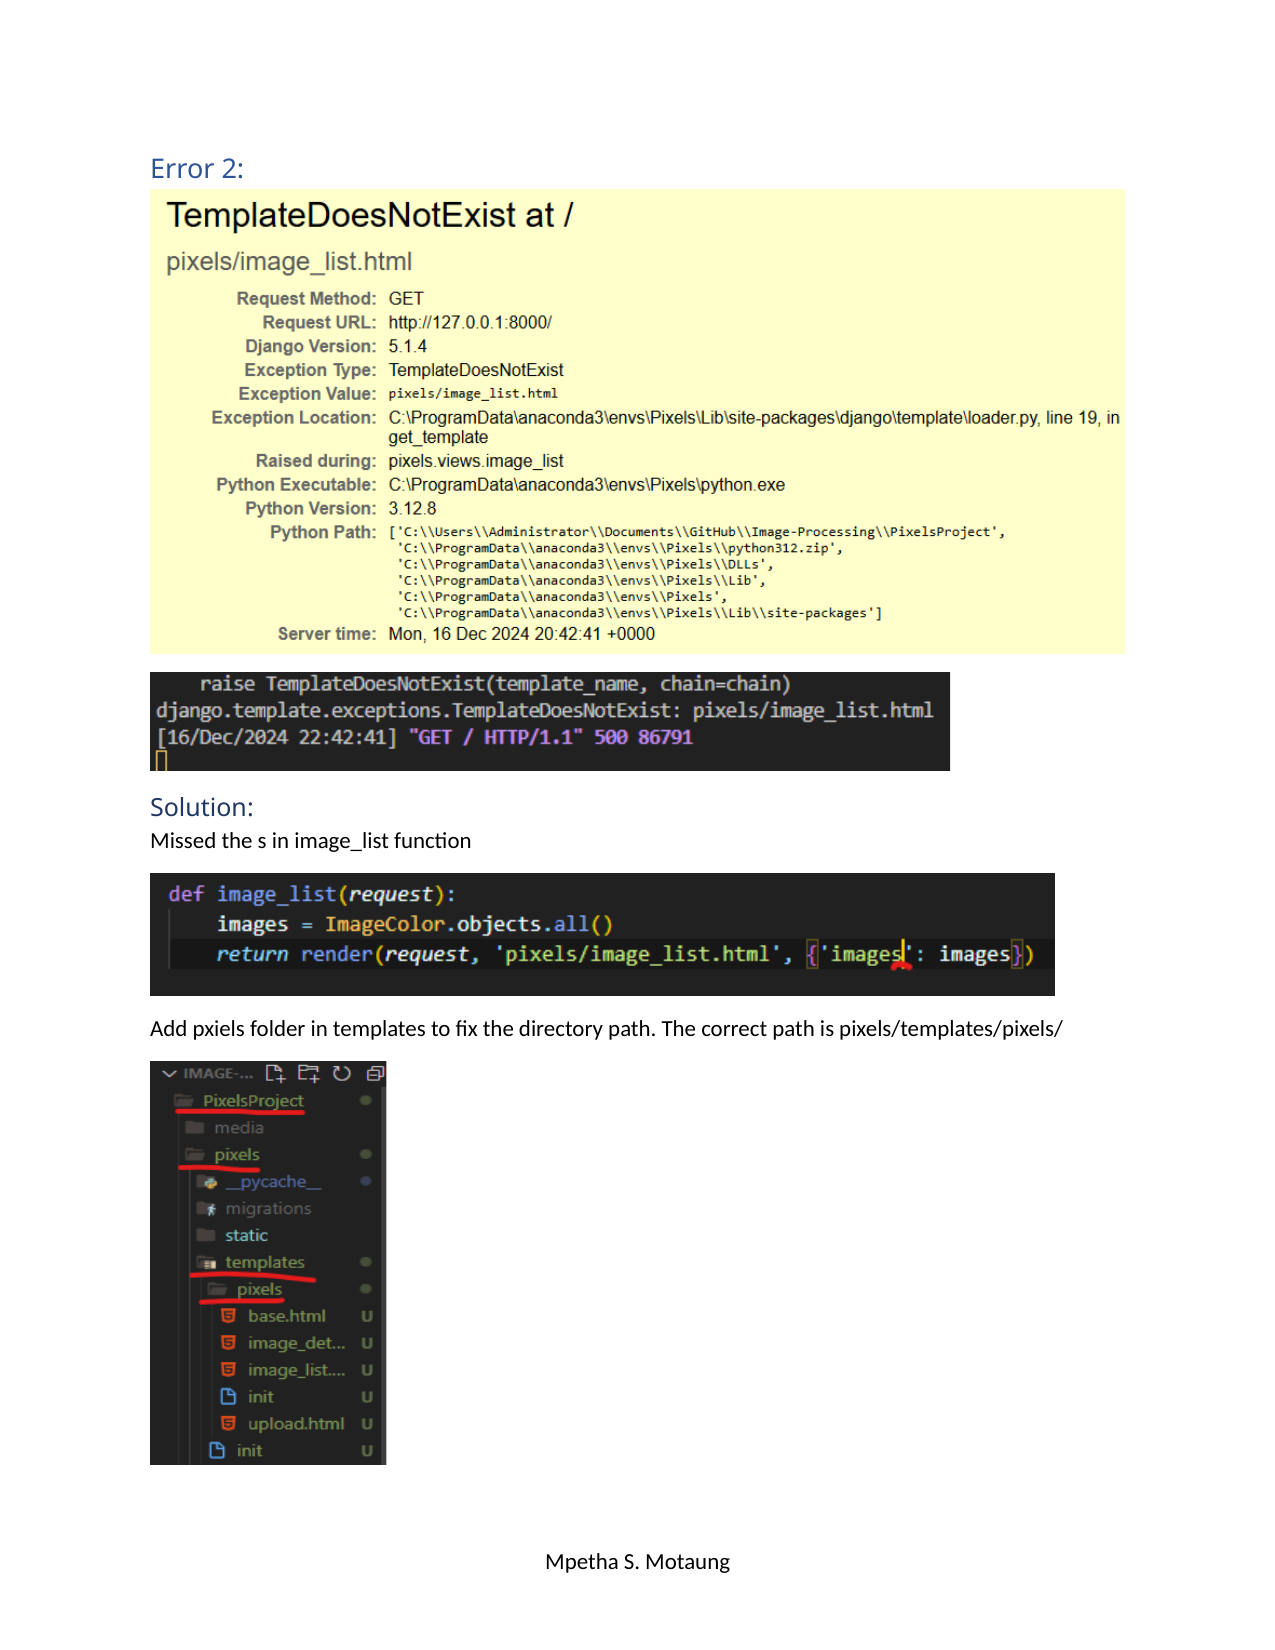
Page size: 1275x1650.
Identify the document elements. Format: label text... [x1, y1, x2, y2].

picture [150, 672, 951, 771]
picture [150, 189, 1125, 654]
picture [150, 1061, 387, 1465]
text Add pxiels folder in templates to fix the directory path. The correct path is pixels/templates/pixels/ [150, 1014, 1125, 1042]
text Missed the s in image_list function [150, 826, 1125, 854]
picture [150, 873, 1055, 996]
subtitle Error 2: [150, 150, 1125, 187]
subtitle Solution: [150, 790, 1125, 824]
